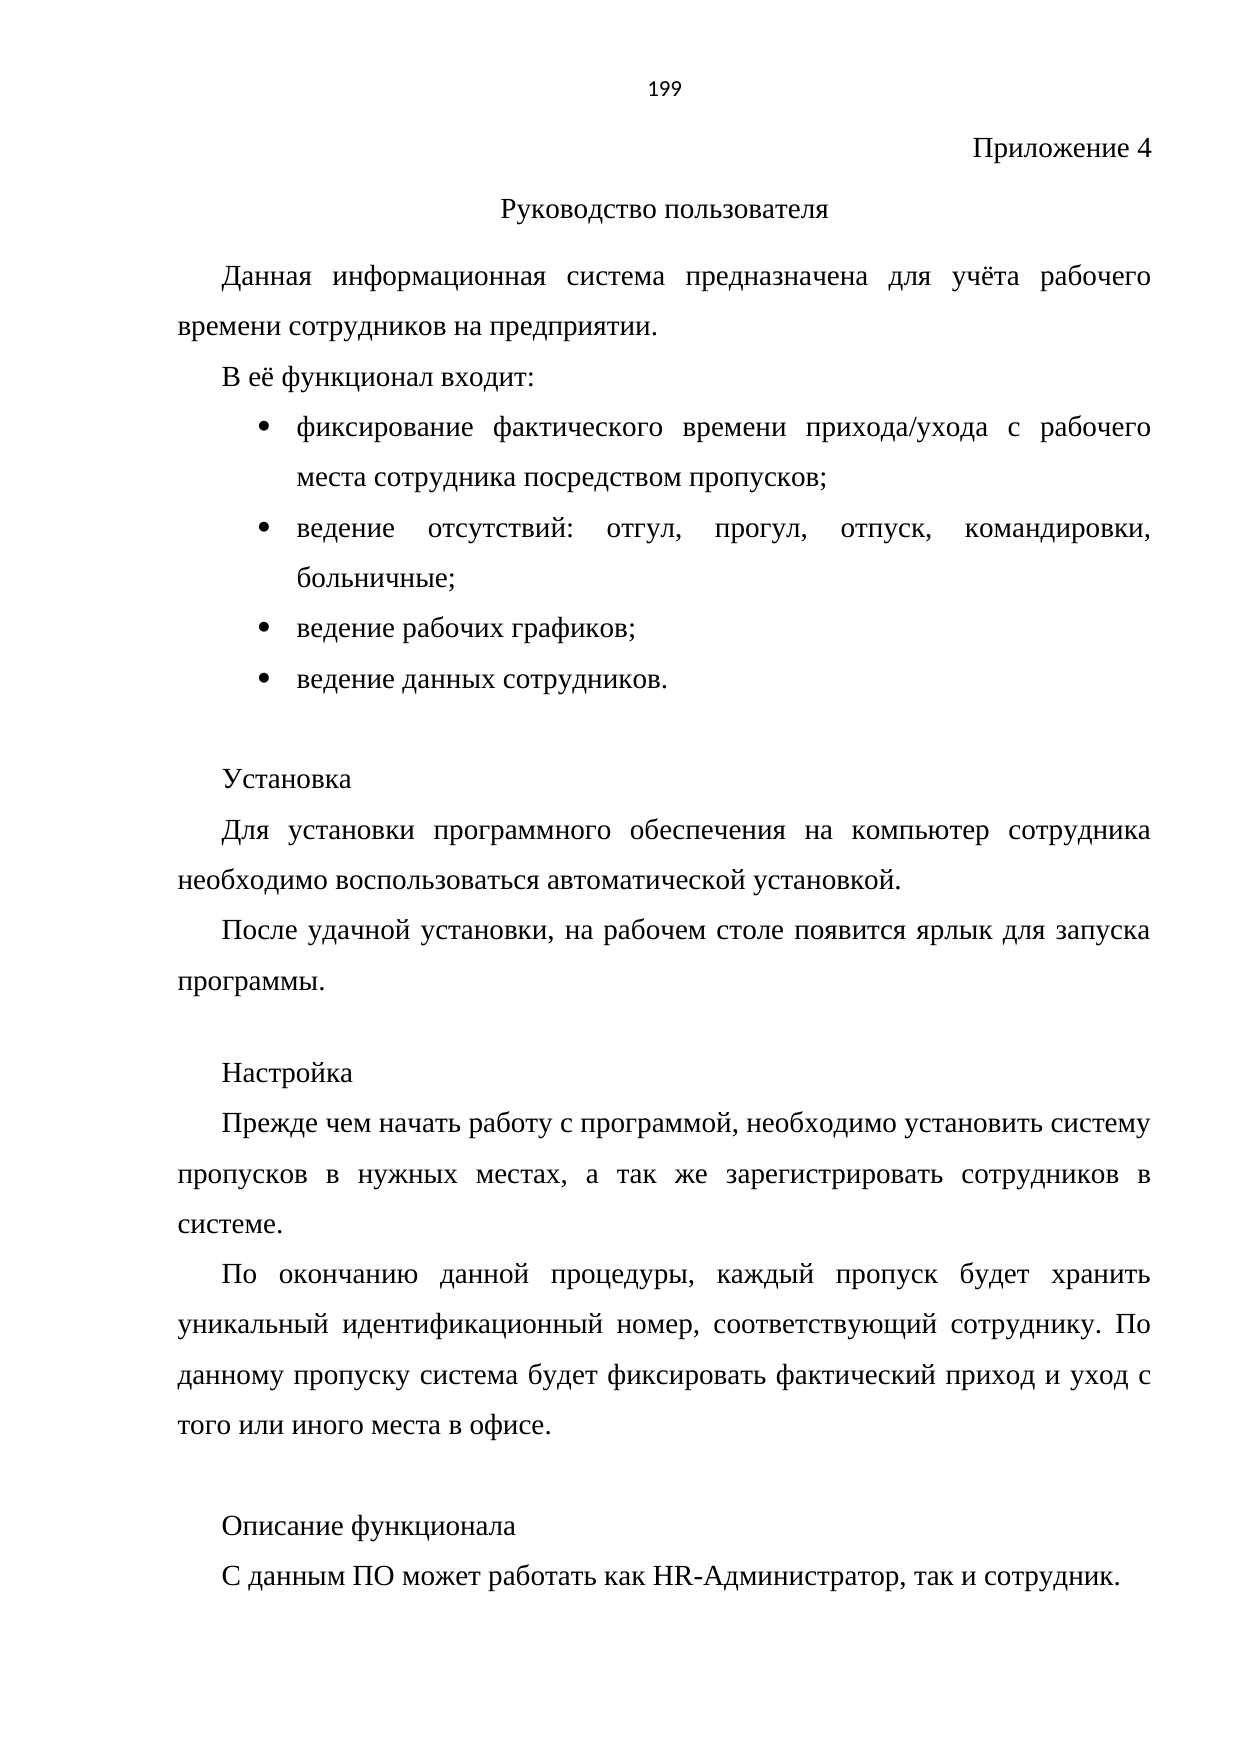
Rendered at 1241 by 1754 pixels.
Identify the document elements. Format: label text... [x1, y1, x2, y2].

list ведение рабочих графиков; [259, 610, 1152, 644]
subtitle Руководство пользователя [177, 191, 1152, 224]
text Приложение 4 [177, 130, 1152, 163]
text С данным ПО может работать как HR-Администратор, так и сотрудник. [177, 1558, 1152, 1592]
list ведение данных сотрудников. [259, 661, 1152, 694]
text По окончанию данной процедуры, каждый пропуск будет хранить уникальный идентификационный номер, соответствующий сотруднику. По данному пропуску система будет фиксировать фактический приход и уход с того или иного места в офисе. [177, 1256, 1152, 1441]
list фиксирование фактического времени прихода/ухода с рабочего места сотрудника посредством пропусков; [259, 409, 1152, 493]
text Данная информационная система предназначена для учёта рабочего времени сотрудников на предприятии. [177, 258, 1152, 342]
list ведение отсутствий: отгул, прогул, отпуск, командировки, больничные; [259, 510, 1152, 594]
text Прежде чем начать работу с программой, необходимо установить систему пропусков в нужных местах, а так же зарегистрировать сотрудников в системе. [177, 1105, 1152, 1239]
text Настройка [177, 1055, 1152, 1089]
text Для установки программного обеспечения на компьютер сотрудника необходимо воспользоваться автоматической установкой. [177, 812, 1152, 896]
text Установка [177, 762, 1152, 795]
text После удачной установки, на рабочем столе появится ярлык для запуска программы. [177, 912, 1152, 996]
text В её функционал входит: [177, 359, 1152, 392]
text Описание функционала [177, 1508, 1152, 1541]
